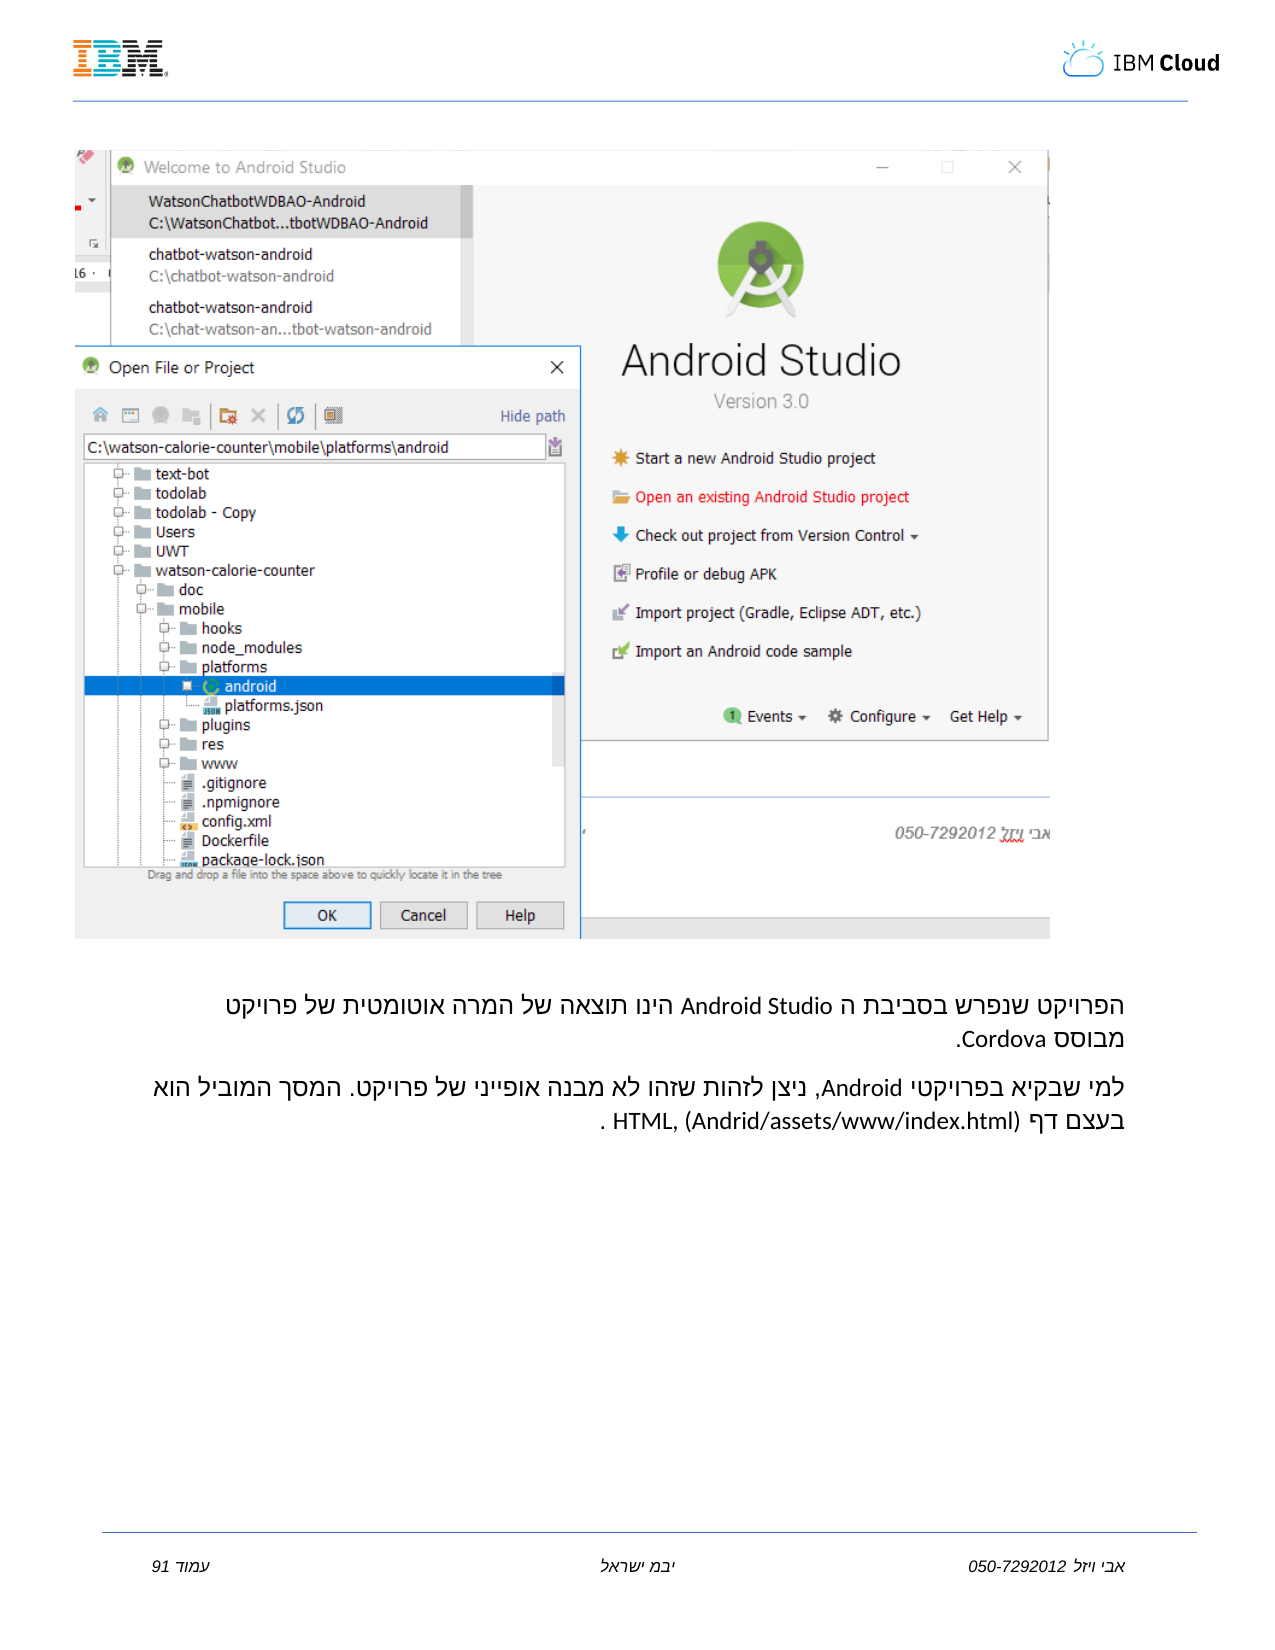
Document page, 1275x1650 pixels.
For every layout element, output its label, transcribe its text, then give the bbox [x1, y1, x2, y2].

text הפרויקט שנפרש בסביבת ה Android Studio הינו תוצאה של המרה אוטומטית של פרויקט מבוסס Cordova. [150, 990, 1125, 1053]
picture [75, 150, 1050, 939]
picture [72, 38, 169, 77]
text למי שבקיא בפרויקטי Android, ניצן לזהות שזהו לא מבנה אופייני של פרויקט. המסך המוביל הוא בעצם דף HTML, (Andrid/assets/www/index.html) . [150, 1072, 1125, 1136]
picture [1052, 35, 1226, 82]
